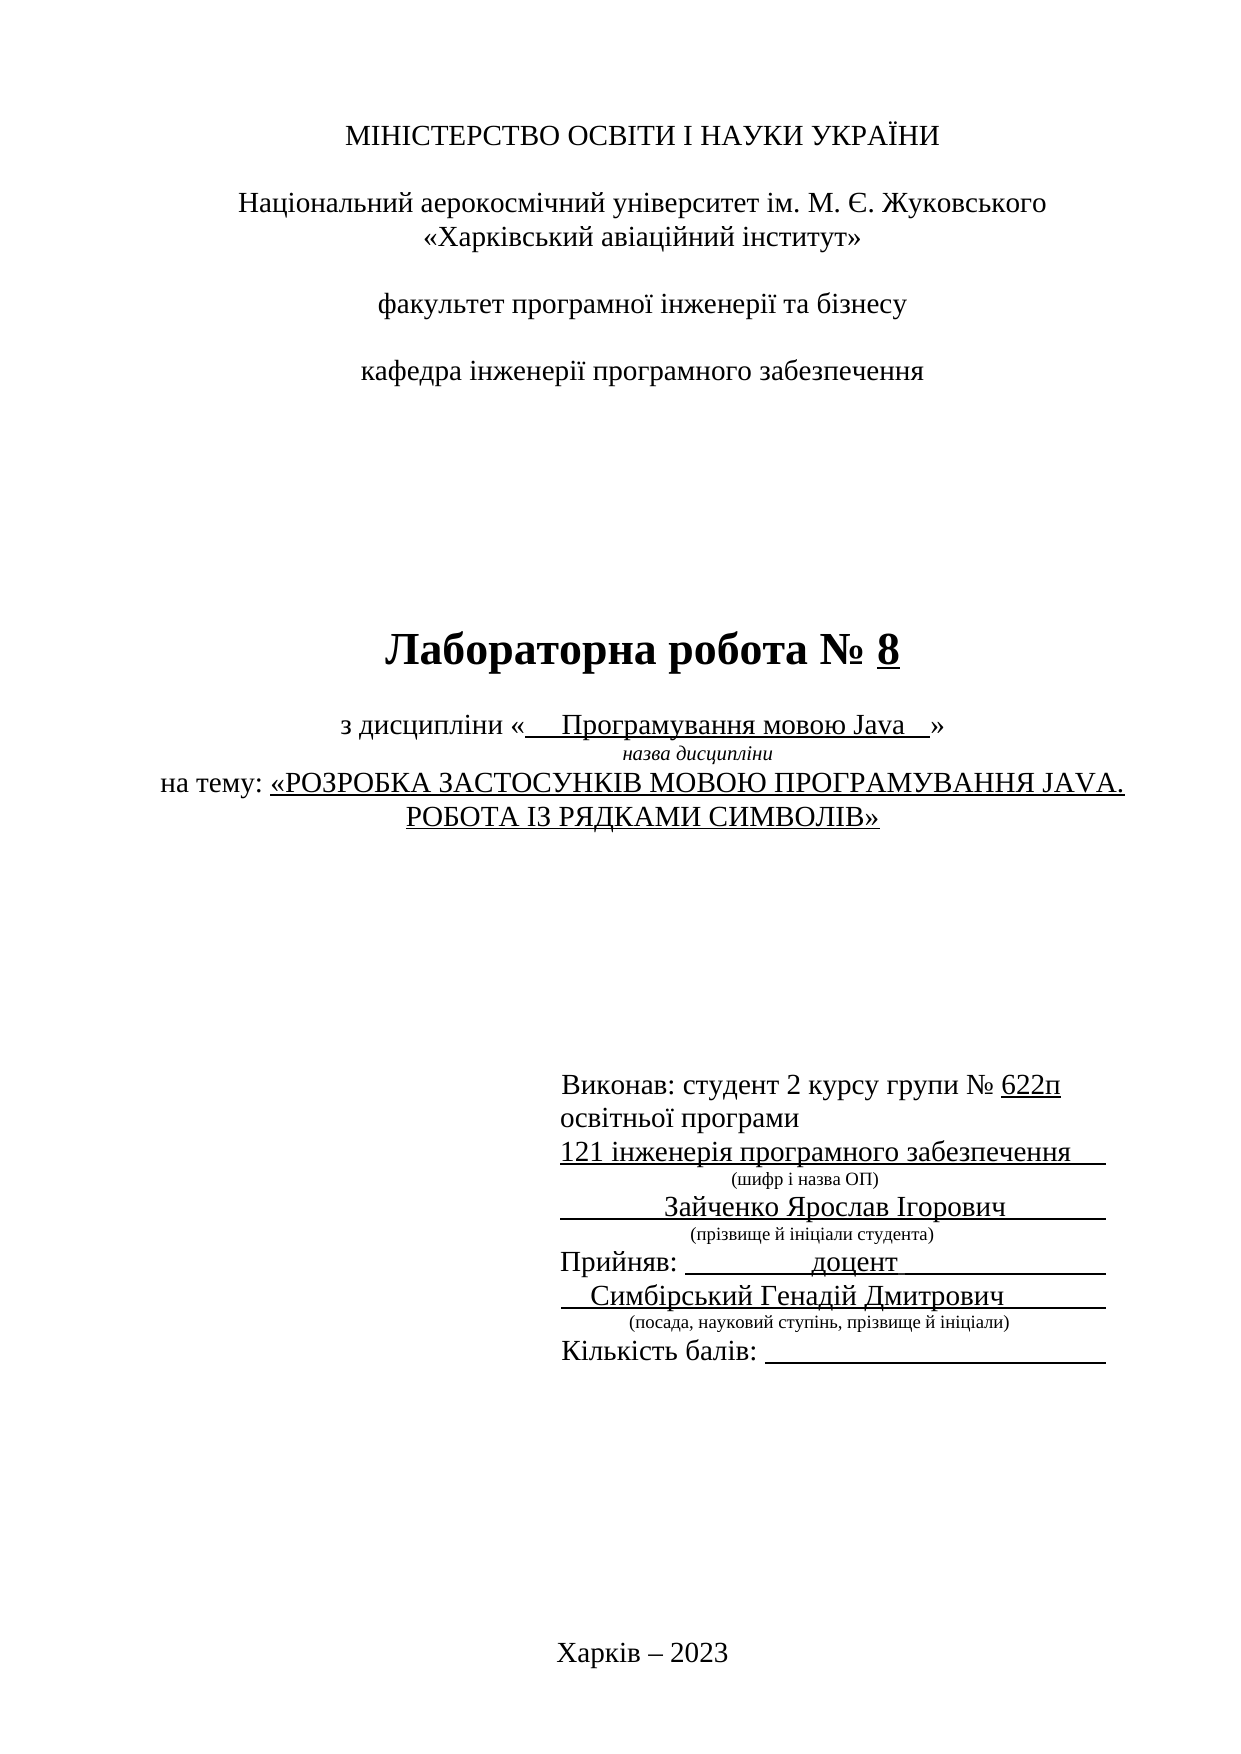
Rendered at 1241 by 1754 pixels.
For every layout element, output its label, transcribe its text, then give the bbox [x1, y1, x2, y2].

text з дисципліни « Програмування мовою Java » [148, 707, 1137, 741]
text Кількість балів: [148, 1333, 1137, 1366]
text Симбірський Генадій Дмитрович [148, 1278, 1137, 1311]
text (прізвище й ініціали студента) [148, 1223, 1137, 1244]
text (посада, науковий ступінь, прізвище й ініціали) [148, 1311, 1137, 1333]
text Прийняв: доцент [905, 1244, 1137, 1278]
text на тему: «РОЗРОБКА ЗАСТОСУНКІВ МОВОЮ ПРОГРАМУВАННЯ JAVA. РОБОТА ІЗ РЯДКАМИ СИМВОЛІВ» [148, 765, 1137, 832]
text кафедра інженерії програмного забезпечення [148, 353, 1137, 386]
text Національний аерокосмічний університет ім. М. Є. Жуковського [148, 185, 1137, 219]
text (шифр і назва ОП) [148, 1168, 1137, 1189]
text Зайченко Ярослав Ігорович [148, 1189, 1137, 1223]
text Виконав: студент 2 курсу групи № 622п [148, 1067, 1137, 1101]
text Харків – 2023 [148, 1635, 1137, 1668]
text Прийняв: доцент [148, 1244, 898, 1278]
text 121 інженерія програмного забезпечення [148, 1134, 1137, 1168]
text «Харківський авіаційний інститут» [148, 219, 1137, 252]
text назва дисципліни [148, 741, 1137, 765]
text освітньої програми [148, 1101, 1137, 1134]
text Лабораторна робота № 8 [148, 621, 1137, 674]
text МІНІСТЕРСТВО ОСВІТИ І НАУКИ УКРАЇНИ [148, 118, 1137, 152]
text факультет програмної інженерії та бізнесу [148, 286, 1137, 319]
